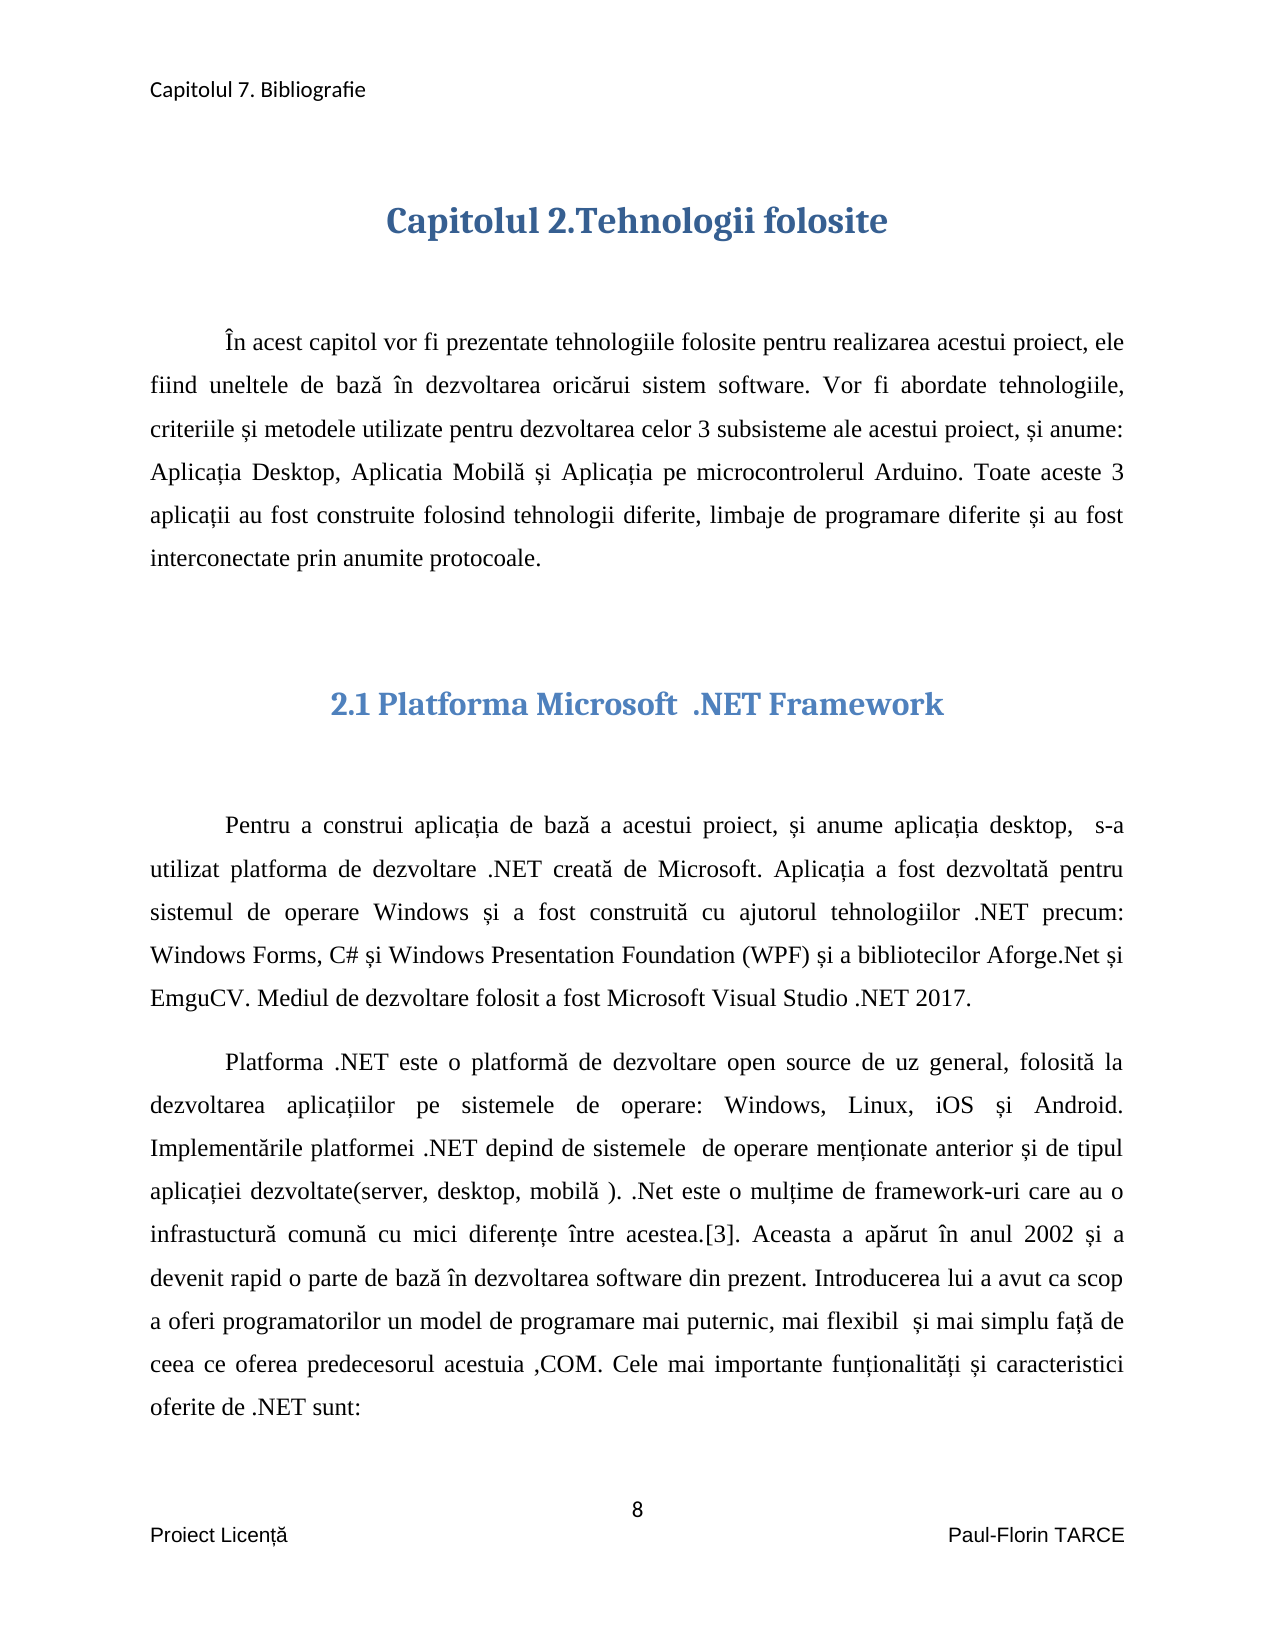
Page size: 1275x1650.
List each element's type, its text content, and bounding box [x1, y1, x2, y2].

text Pentru a construi aplicația de bază a acestui proiect, și anume aplicația desktop, s-a utilizat platforma de dezvoltare .NET creată de Microsoft. Aplicația a fost dezvoltată pentru sistemul de operare Windows și a fost construită cu ajutorul tehnologiilor .NET precum: Windows Forms, C# și Windows Presentation Foundation (WPF) și a bibliotecilor Aforge.Net și EmguCV. Mediul de dezvoltare folosit a fost Microsoft Visual Studio .NET 2017. [150, 811, 1125, 1012]
text În acest capitol vor fi prezentate tehnologiile folosite pentru realizarea acestui proiect, ele fiind uneltele de bază în dezvoltarea oricărui sistem software. Vor fi abordate tehnologiile, criteriile și metodele utilizate pentru dezvoltarea celor 3 subsisteme ale acestui proiect, și anume: Aplicația Desktop, Aplicatia Mobilă și Aplicația pe microcontrolerul Arduino. Toate aceste 3 aplicații au fost construite folosind tehnologii diferite, limbaje de programare diferite și au fost interconectate prin anumite protocoale. [150, 327, 1125, 572]
text Platforma .NET este o platformă de dezvoltare open source de uz general, folosită la dezvoltarea aplicațiilor pe sistemele de operare: Windows, Linux, iOS și Android. Implementările platformei .NET depind de sistemele de operare menționate anterior și de tipul aplicației dezvoltate(server, desktop, mobilă ). .Net este o mulțime de framework-uri care au o infrastuctură comună cu mici diferențe între acestea.[3]. Aceasta a apărut în anul 2002 și a devenit rapid o parte de bază în dezvoltarea software din prezent. Introducerea lui a avut ca scop a oferi programatorilor un model de programare mai puternic, mai flexibil și mai simplu față de ceea ce oferea predecesorul acestuia ,COM. Cele mai importante funționalități și caracteristici oferite de .NET sunt: [150, 1047, 1125, 1421]
subtitle Capitolul 2.Tehnologii folosite [150, 200, 1125, 243]
subtitle 2.1 Platforma Microsoft .NET Framework [150, 685, 1125, 724]
